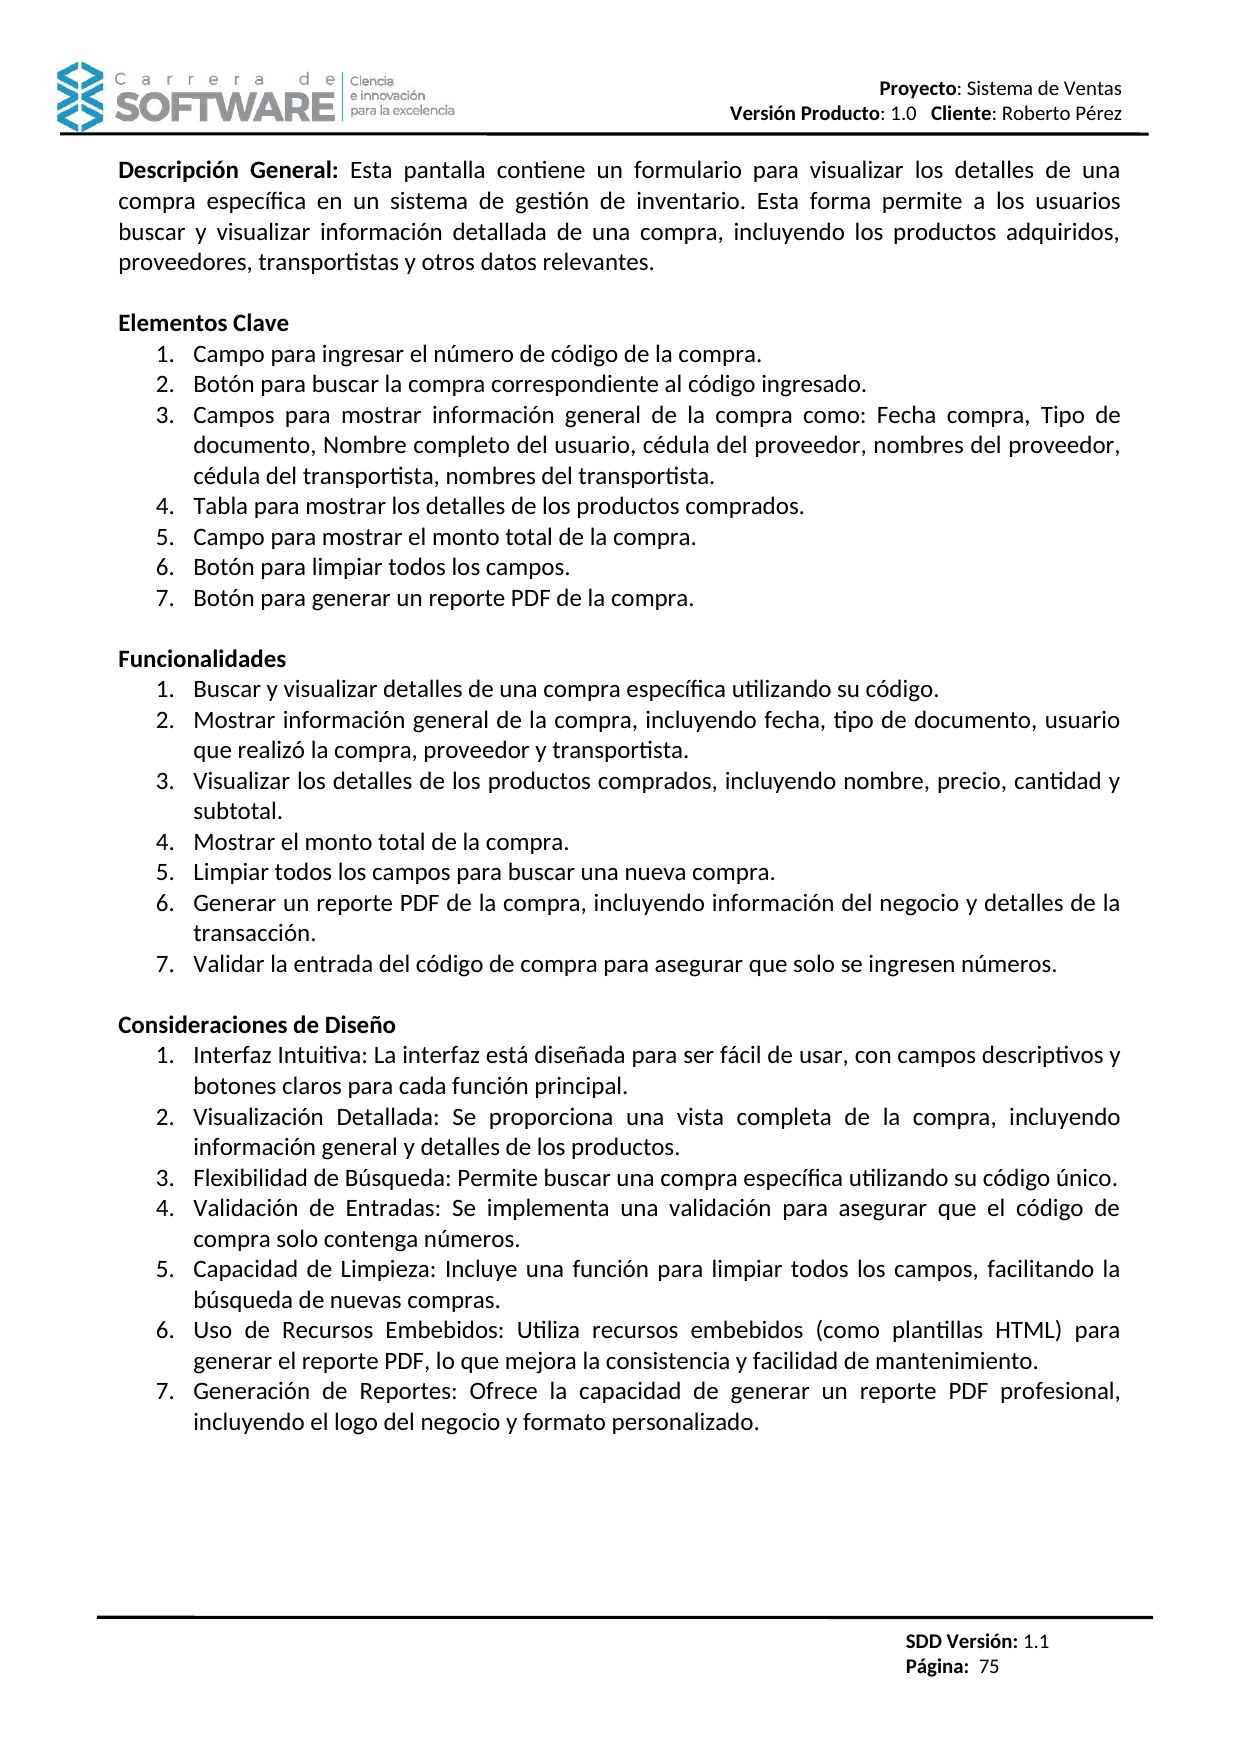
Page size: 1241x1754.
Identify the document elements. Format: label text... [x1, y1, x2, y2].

list Campos para mostrar información general de la compra como: Fecha compra, Tipo de documento, Nombre completo del usuario, cédula del proveedor, nombres del proveedor, cédula del transportista, nombres del transportista. [156, 399, 1122, 490]
list Generar un reporte PDF de la compra, incluyendo información del negocio y detalles de la transacción. [156, 887, 1122, 948]
picture [46, 46, 461, 154]
list Visualizar los detalles de los productos comprados, incluyendo nombre, precio, cantidad y subtotal. [156, 765, 1122, 826]
list Campo para ingresar el número de código de la compra. [156, 338, 1122, 368]
list Uso de Recursos Embebidos: Utiliza recursos embebidos (como plantillas HTML) para generar el reporte PDF, lo que mejora la consistencia y facilidad de mantenimiento. [156, 1314, 1122, 1375]
list Capacidad de Limpieza: Incluye una función para limpiar todos los campos, facilitando la búsqueda de nuevas compras. [156, 1253, 1122, 1314]
list Mostrar el monto total de la compra. [156, 826, 1122, 857]
list Interfaz Intuitiva: La interfaz está diseñada para ser fácil de usar, con campos descriptivos y botones claros para cada función principal. [156, 1040, 1122, 1101]
list Limpiar todos los campos para buscar una nueva compra. [156, 857, 1122, 887]
text Descripción General: Esta pantalla contiene un formulario para visualizar los detalles de una compra específica en un sistema de gestión de inventario. Esta forma permite a los usuarios buscar y visualizar información detallada de una compra, incluyendo los productos adquiridos, proveedores, transportistas y otros datos relevantes. [118, 154, 1122, 277]
text Consideraciones de Diseño [118, 1009, 1122, 1040]
text Funcionalidades [118, 643, 1122, 673]
list Tabla para mostrar los detalles de los productos comprados. [156, 490, 1122, 521]
list Campo para mostrar el monto total de la compra. [156, 521, 1122, 551]
list Botón para limpiar todos los campos. [156, 551, 1122, 582]
list Botón para generar un reporte PDF de la compra. [156, 582, 1122, 612]
list Validación de Entradas: Se implementa una validación para asegurar que el código de compra solo contenga números. [156, 1192, 1122, 1253]
text Elementos Clave [118, 307, 1122, 338]
list Validar la entrada del código de compra para asegurar que solo se ingresen números. [156, 948, 1122, 979]
list Botón para buscar la compra correspondiente al código ingresado. [156, 368, 1122, 399]
list Generación de Reportes: Ofrece la capacidad de generar un reporte PDF profesional, incluyendo el logo del negocio y formato personalizado. [156, 1375, 1122, 1436]
list Mostrar información general de la compra, incluyendo fecha, tipo de documento, usuario que realizó la compra, proveedor y transportista. [156, 704, 1122, 765]
list Flexibilidad de Búsqueda: Permite buscar una compra específica utilizando su código único. [156, 1162, 1122, 1192]
list Buscar y visualizar detalles de una compra específica utilizando su código. [156, 673, 1122, 704]
list Visualización Detallada: Se proporciona una vista completa de la compra, incluyendo información general y detalles de los productos. [156, 1101, 1122, 1162]
